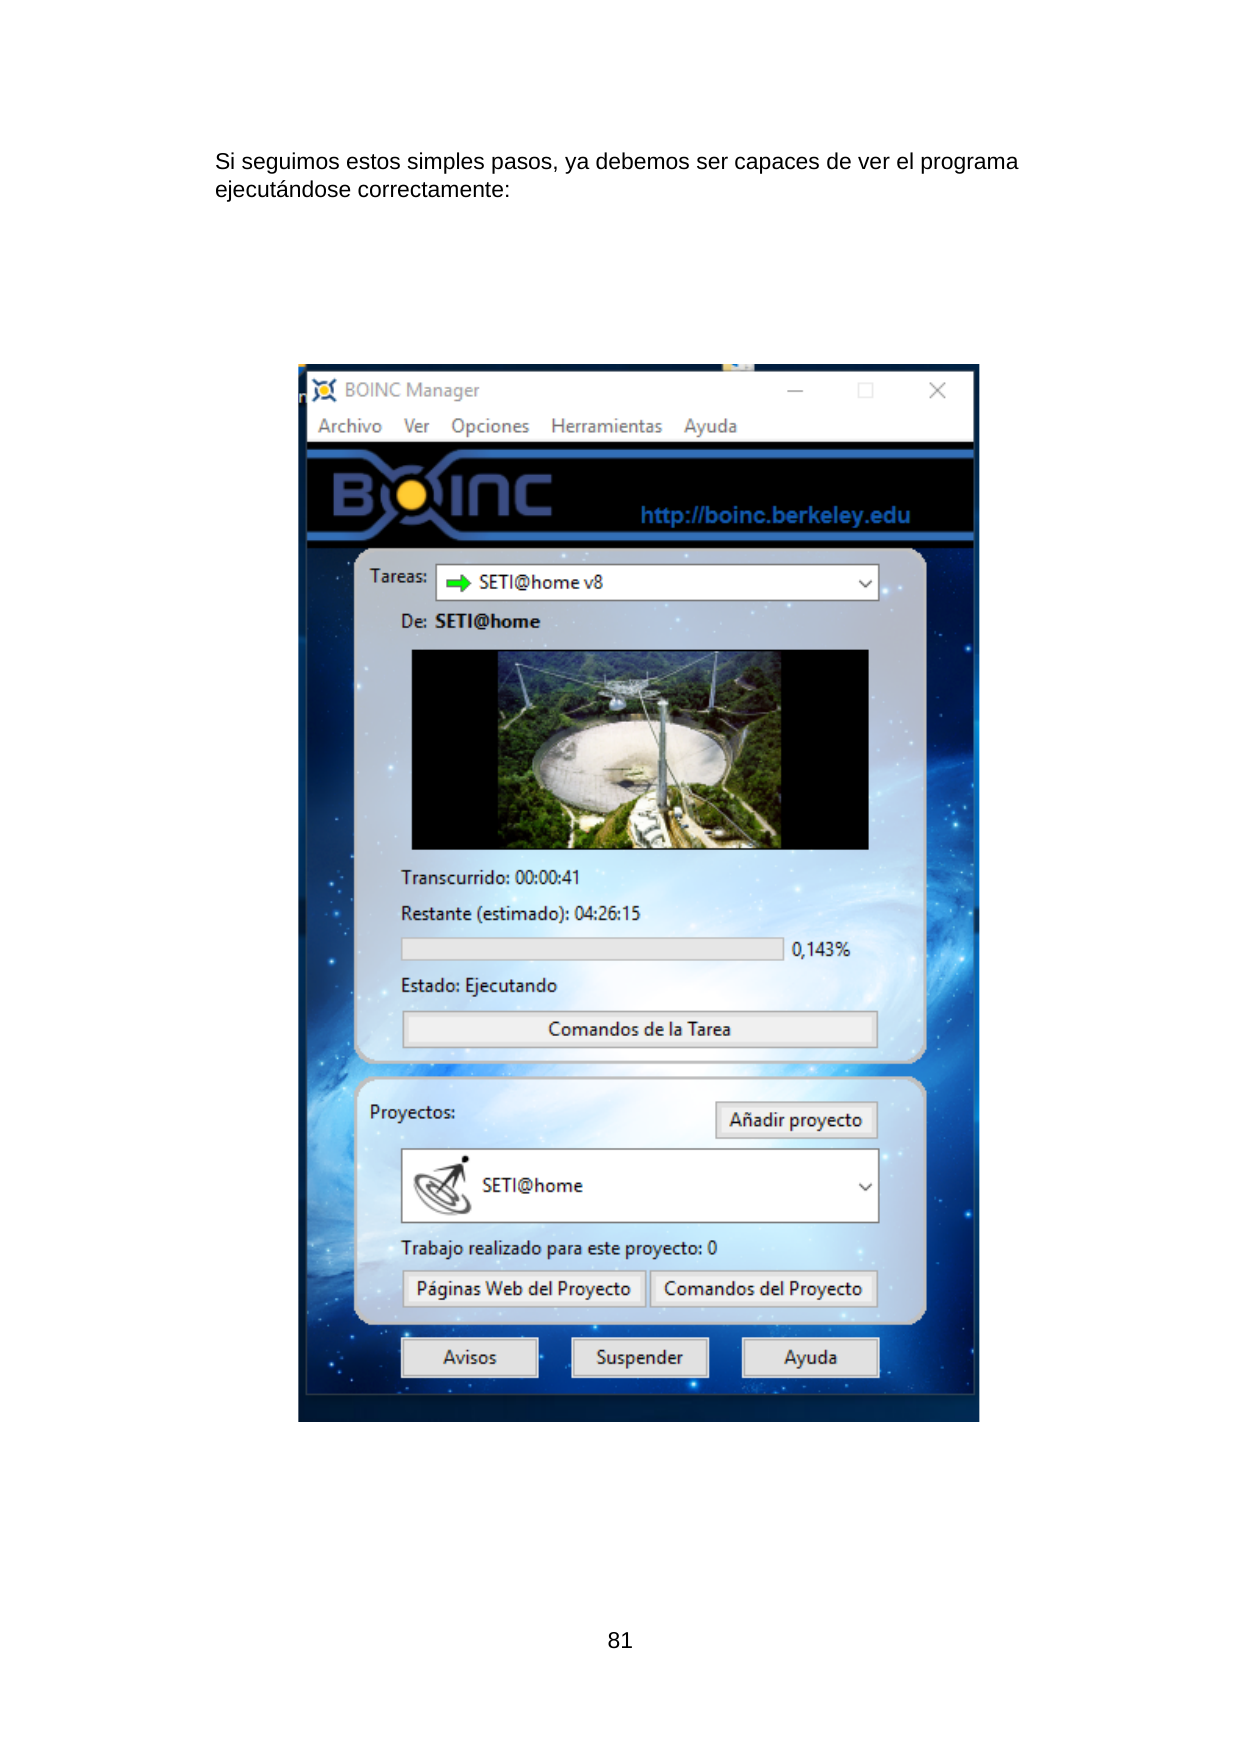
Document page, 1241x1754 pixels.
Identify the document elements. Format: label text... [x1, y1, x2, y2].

picture [298, 364, 980, 1422]
text Si seguimos estos simples pasos, ya debemos ser capaces de ver el programa ejecutándose correctamente: [215, 148, 1063, 202]
